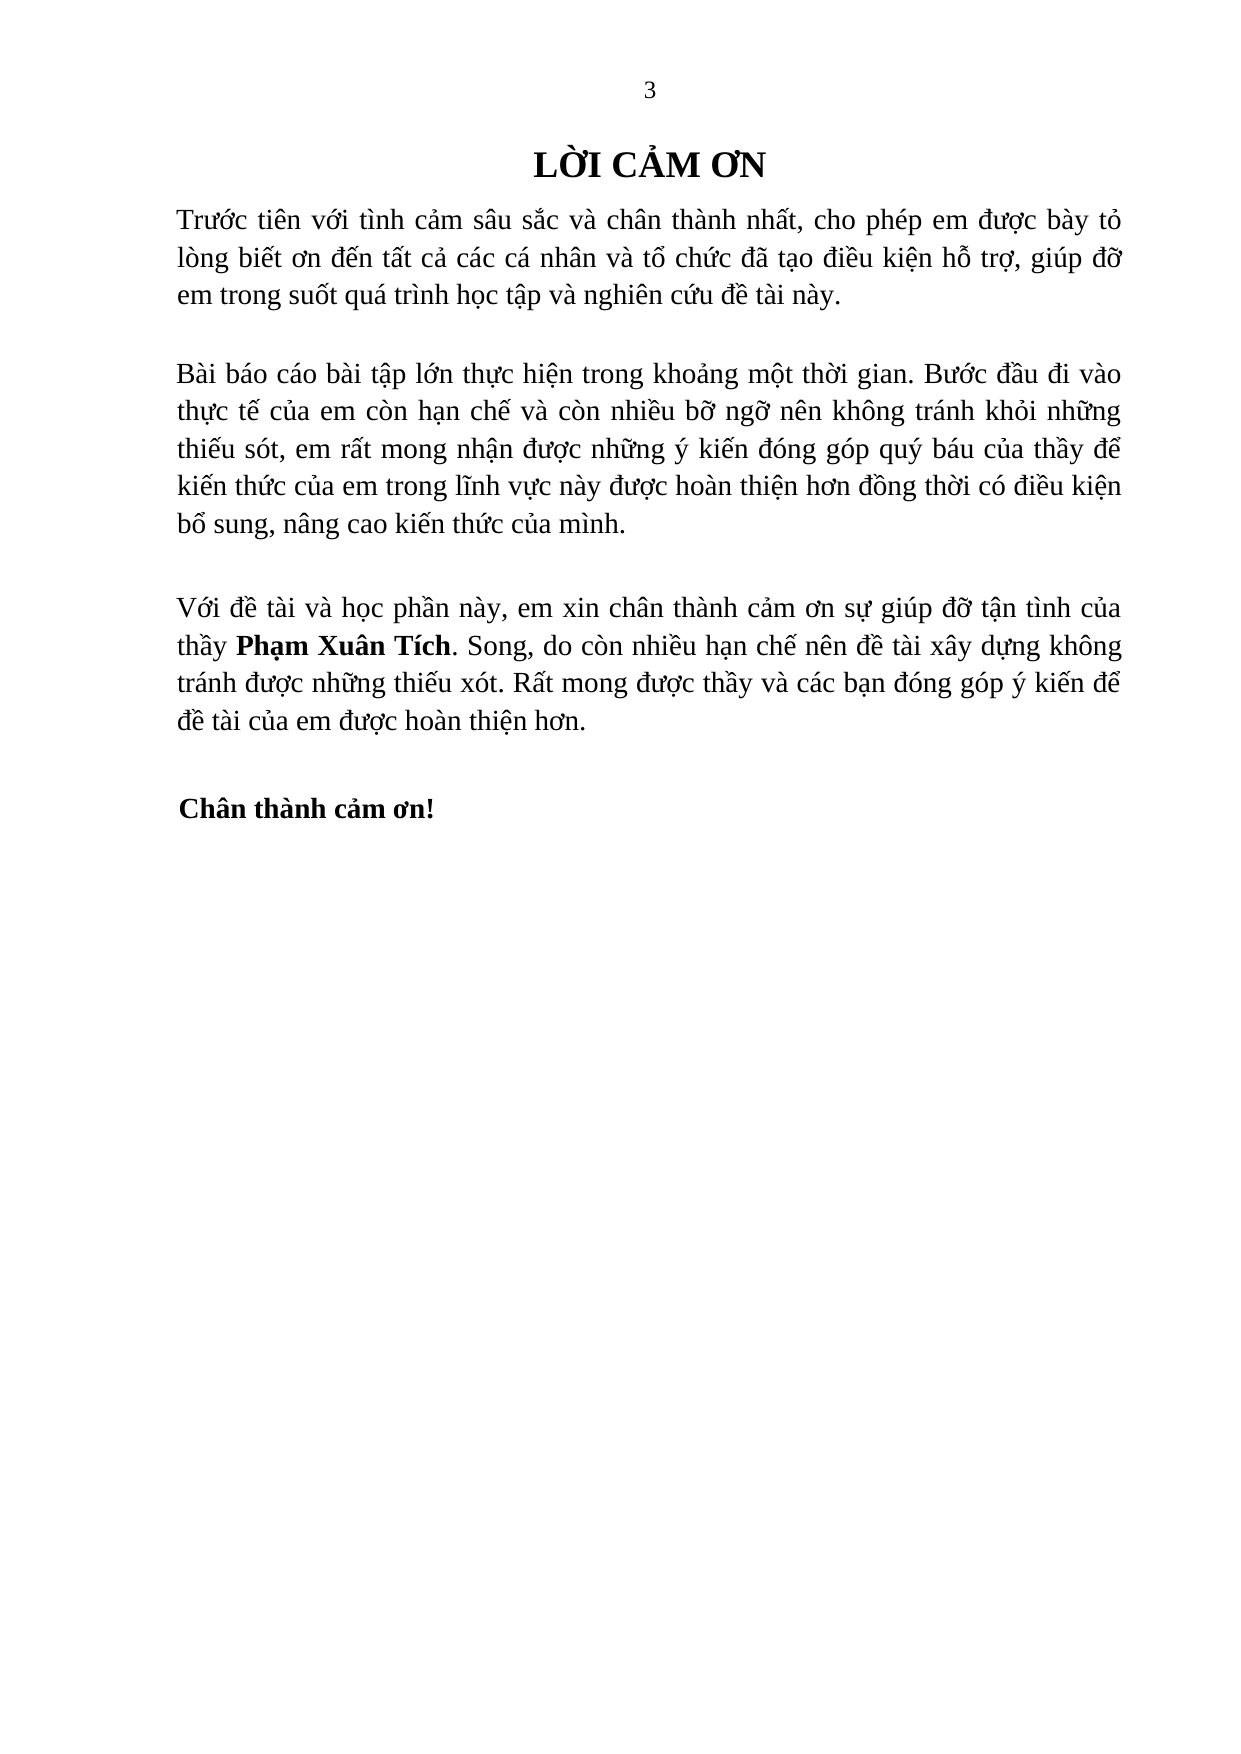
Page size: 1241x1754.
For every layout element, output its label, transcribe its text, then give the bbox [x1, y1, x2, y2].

subtitle LỜI CẢM ƠN [177, 142, 1122, 185]
text Bài báo cáo bài tập lớn thực hiện trong khoảng một thời gian. Bước đầu đi vào thực tế của em còn hạn chế và còn nhiều bỡ ngỡ nên không tránh khỏi những thiếu sót, em rất mong nhận được những ý kiến đóng góp quý báu của thầy để kiến thức của em trong lĩnh vực này được hoàn thiện hơn đồng thời có điều kiện bổ sung, nâng cao kiến thức của mình. [176, 356, 1123, 539]
text Trước tiên với tình cảm sâu sắc và chân thành nhất, cho phép em được bày tỏ lòng biết ơn đến tất cả các cá nhân và tổ chức đã tạo điều kiện hỗ trợ, giúp đỡ em trong suốt quá trình học tập và nghiên cứu đề tài này. [176, 202, 1123, 311]
text Chân thành cảm ơn! [178, 791, 1130, 824]
text Với đề tài và học phần này, em xin chân thành cảm ơn sự giúp đỡ tận tình của thầy Phạm Xuân Tích. Song, do còn nhiều hạn chế nên đề tài xây dựng không tránh được những thiếu xót. Rất mong được thầy và các bạn đóng góp ý kiến để đề tài của em được hoàn thiện hơn. [176, 590, 1123, 736]
